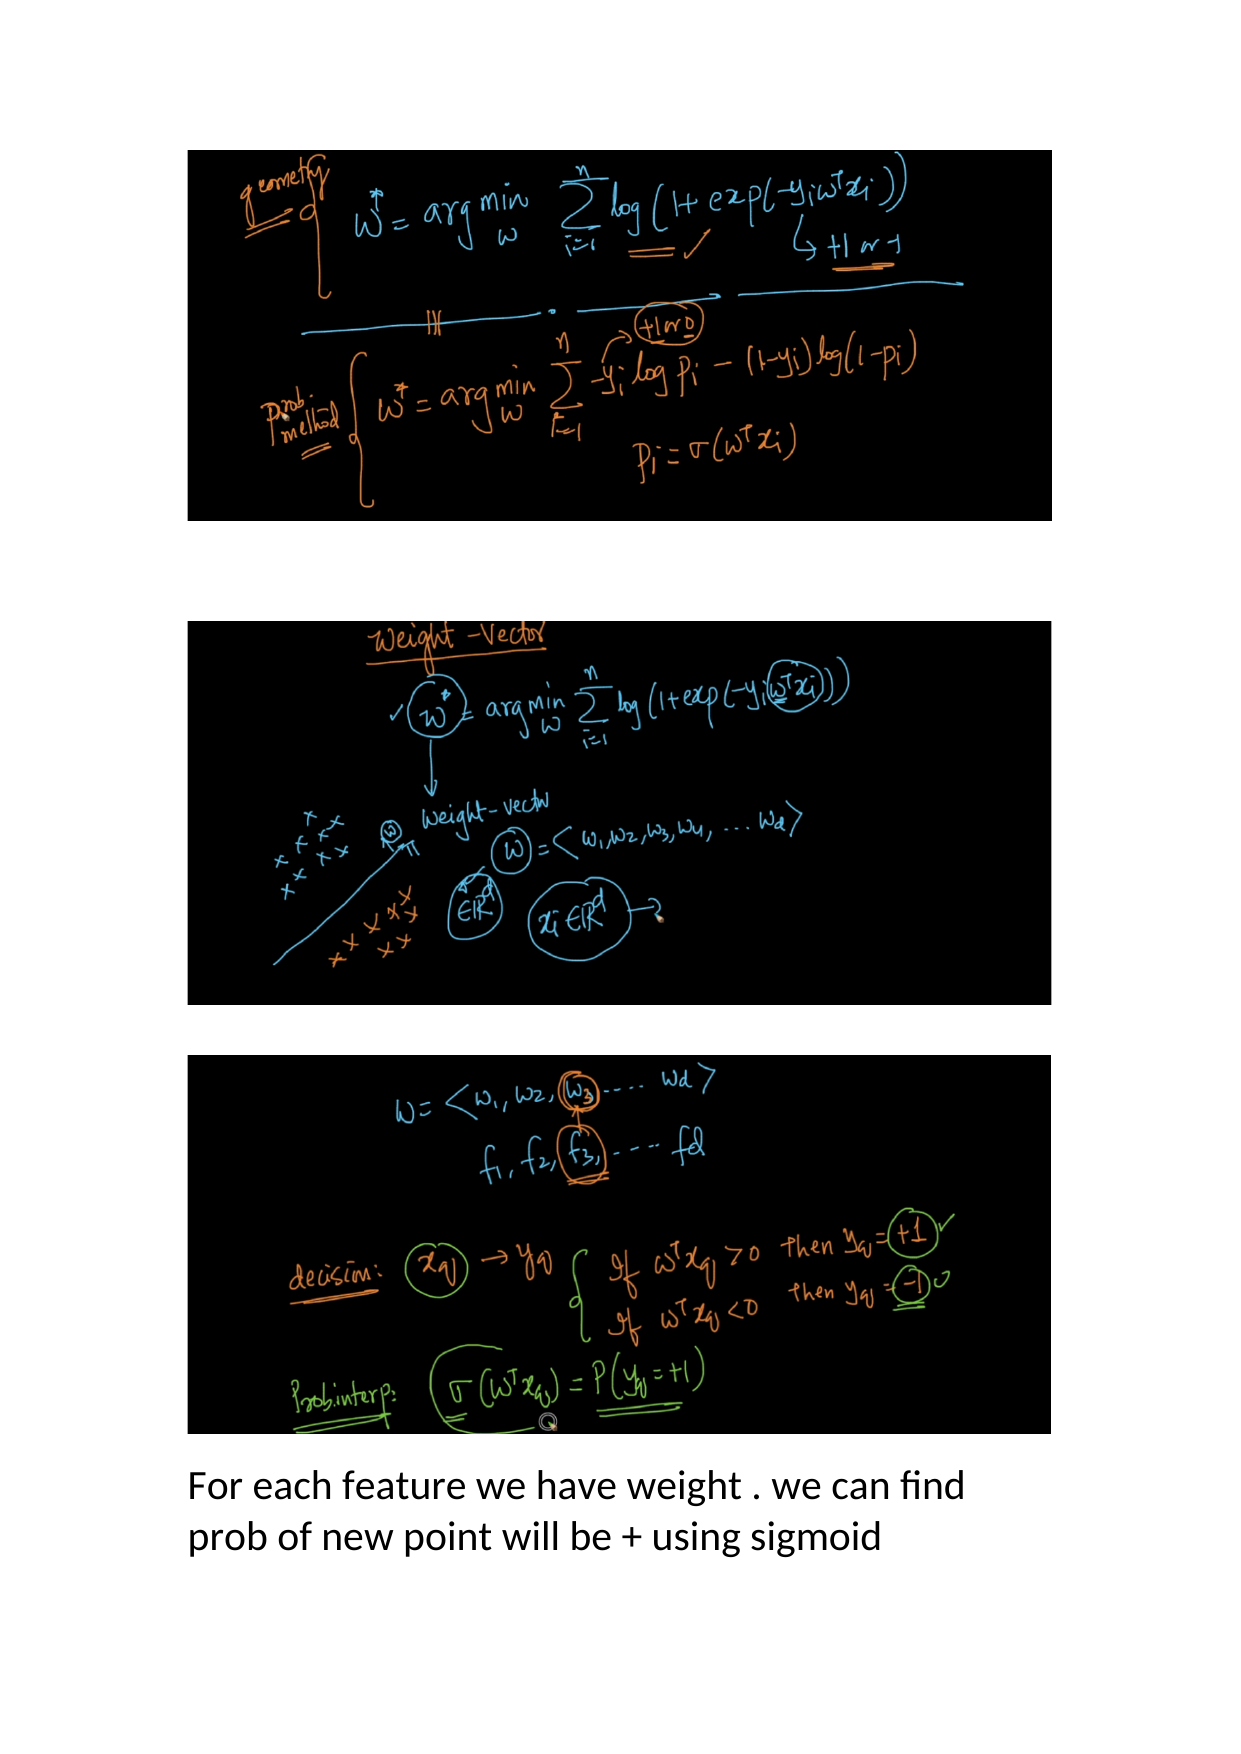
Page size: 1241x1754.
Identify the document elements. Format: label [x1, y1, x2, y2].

picture [187, 621, 1052, 1005]
picture [187, 150, 1052, 521]
picture [187, 1055, 1051, 1434]
text [187, 1459, 1053, 1561]
